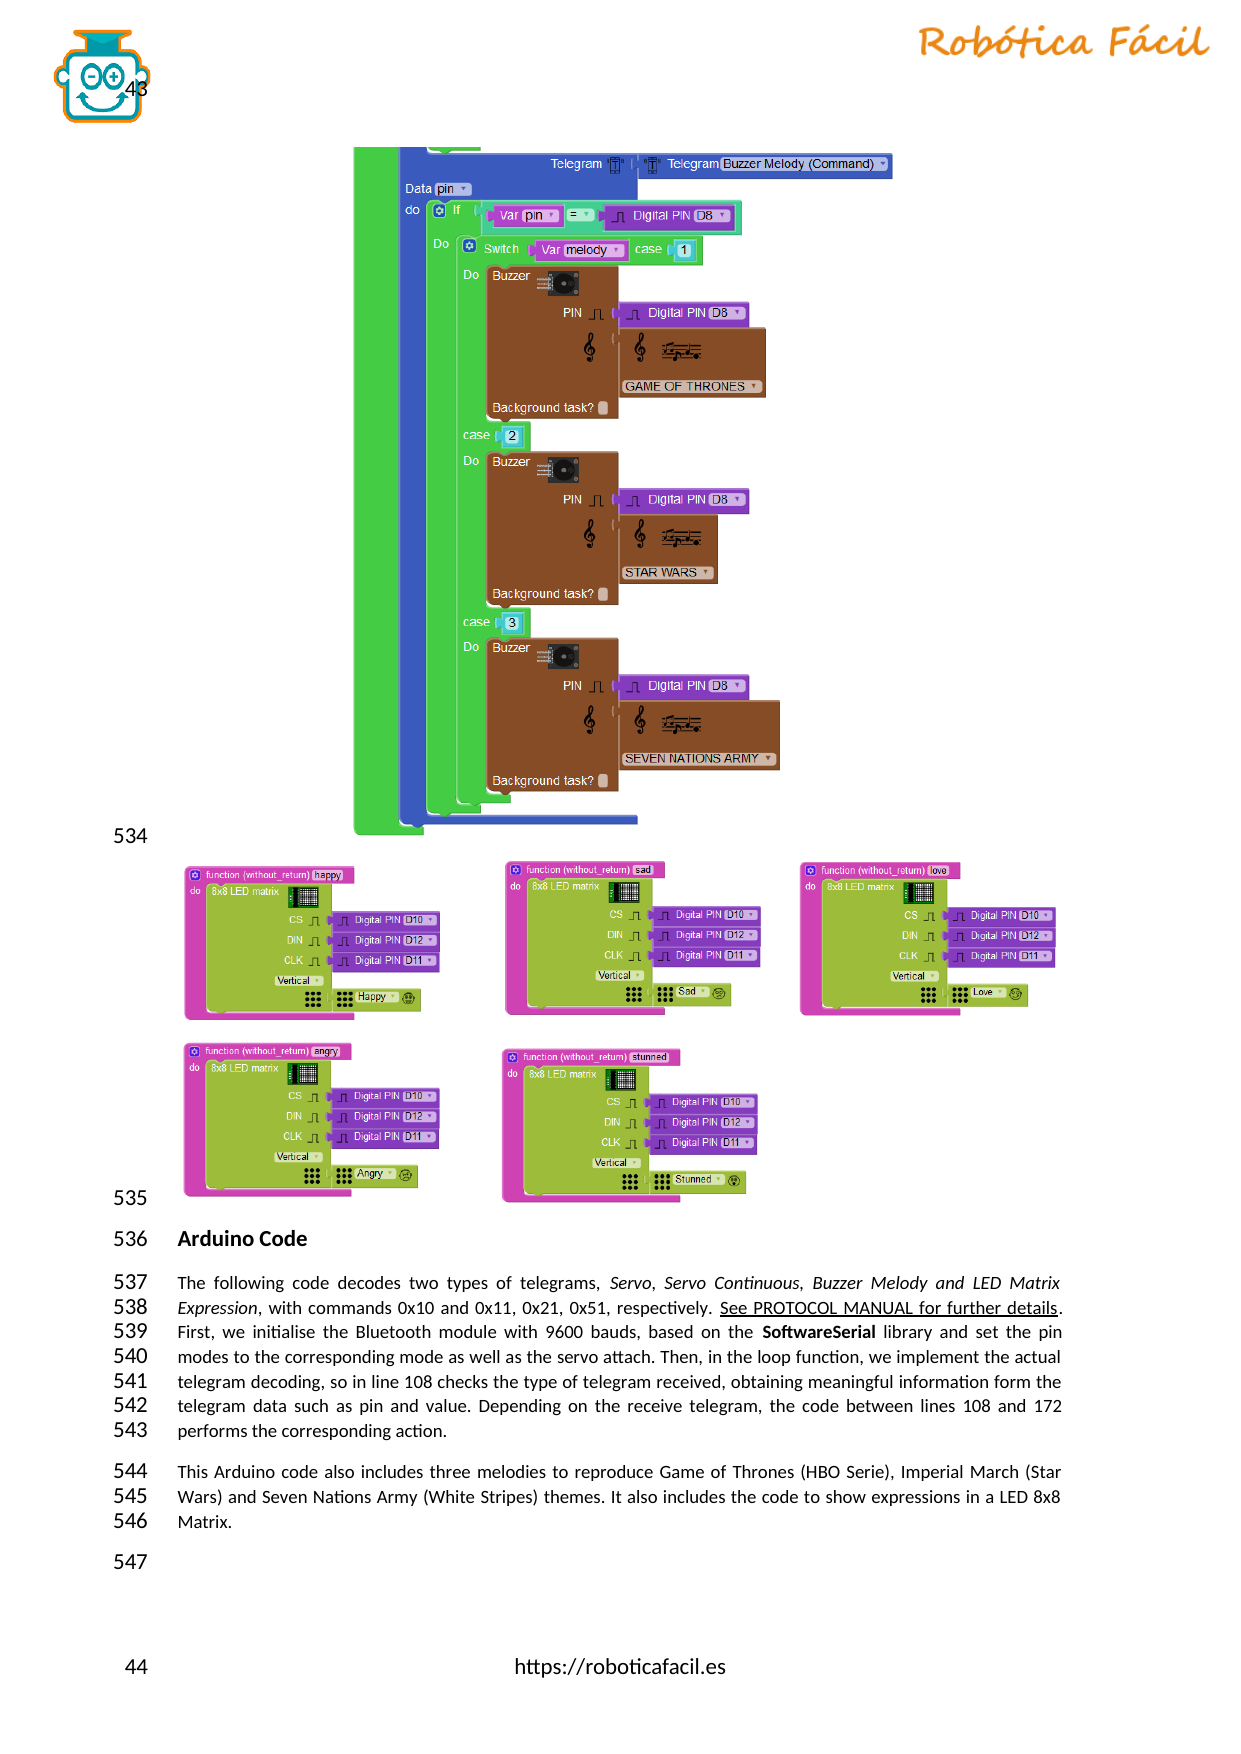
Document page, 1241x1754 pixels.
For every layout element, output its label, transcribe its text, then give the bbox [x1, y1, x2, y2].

picture [53, 27, 151, 125]
text Arduino Code [177, 1224, 1063, 1252]
picture [338, 147, 902, 844]
picture [917, 22, 1215, 64]
text The following code decodes two types of telegrams, Servo, Servo Continuous, Buzzer Melody and LED Matrix Expression, with commands 0x10 and 0x11, 0x21, 0x51, respectively. See PROTOCOL MANUAL for further details. First, we initialise the Bluetooth module with 9600 bauds, based on the SoftwareSerial library and set the pin modes to the corresponding mode as well as the servo attach. Then, in the loop function, we implement the actual telegram decoding, so in line 108 checks the type of telegram received, obtaining meaningful information form the telegram data such as pin and value. Depending on the receive telegram, the code between lines 108 and 172 performs the corresponding action. [177, 1271, 1063, 1442]
picture [177, 846, 1063, 1206]
text This Arduino code also includes three melodies to reproduce Game of Thrones (HBO Serie), Imperial March (Star Wars) and Seven Nations Army (White Stripes) themes. It also includes the code to show expressions in a LED 8x8 Matrix. [177, 1461, 1063, 1533]
